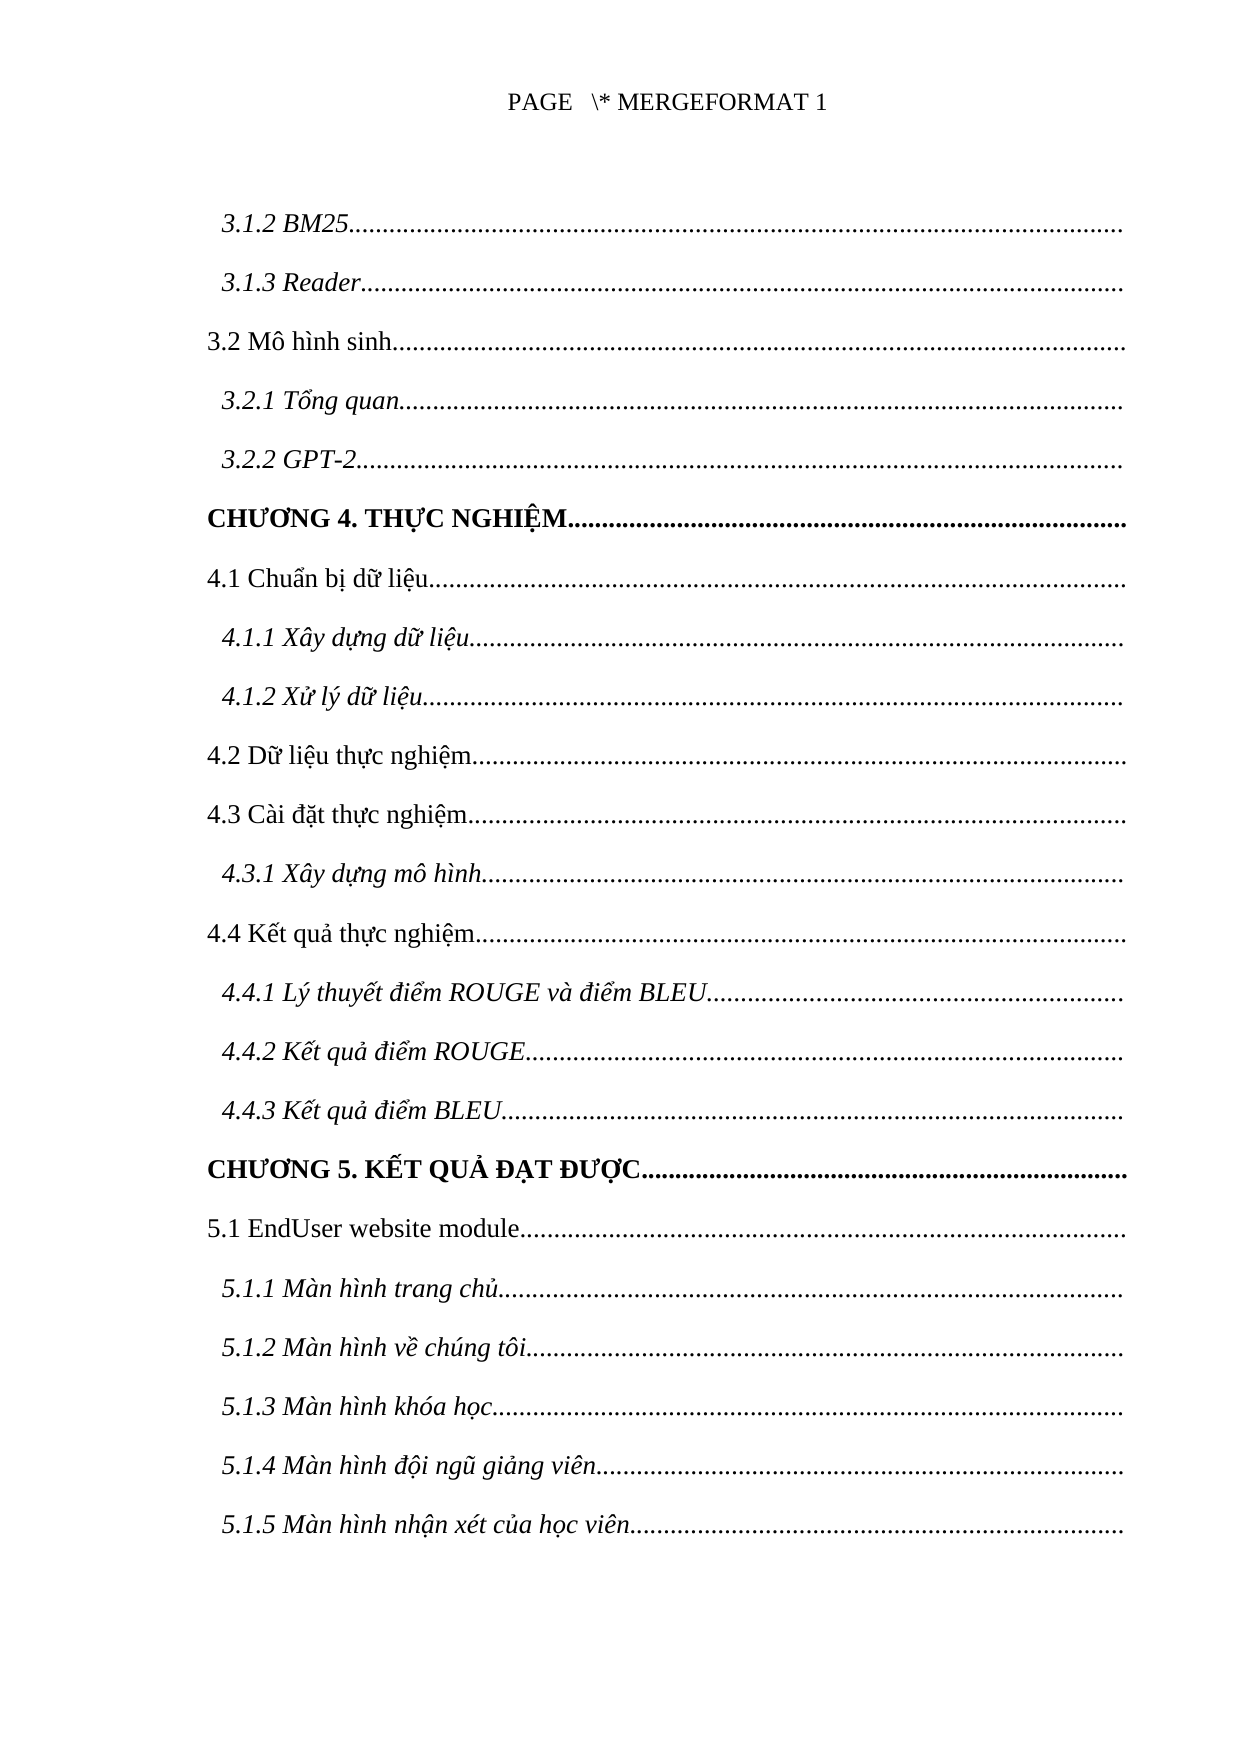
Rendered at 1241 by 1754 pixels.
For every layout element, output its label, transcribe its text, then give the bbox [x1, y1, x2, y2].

text 4.1 Chuẩn bị dữ liệu 41 [207, 562, 1122, 593]
text 5.1.1 Màn hình trang chủ 46 [222, 1272, 1122, 1303]
text CHƯƠNG 4. THỰC NGHIỆM 41 [207, 503, 1122, 534]
text 4.3.1 Xây dựng mô hình 42 [222, 858, 1122, 889]
text 5.1.3 Màn hình khóa học 50 [222, 1390, 1122, 1421]
text 4.1.1 Xây dựng dữ liệu 41 [222, 621, 1122, 652]
text CHƯƠNG 5. KẾT QUẢ ĐẠT ĐƯỢC 46 [207, 1153, 1122, 1184]
text 3.1.3 Reader 32 [222, 266, 1122, 297]
text 3.2.2 GPT-2 38 [222, 443, 1122, 474]
text 4.1.2 Xử lý dữ liệu 41 [222, 680, 1122, 711]
text 4.3 Cài đặt thực nghiệm 42 [207, 798, 1122, 829]
text 3.2.1 Tổng quan 38 [222, 384, 1122, 415]
text 5.1.2 Màn hình về chúng tôi 50 [222, 1331, 1122, 1362]
text 4.4.1 Lý thuyết điểm ROUGE và điểm BLEU 42 [222, 976, 1122, 1007]
text 4.4.3 Kết quả điểm BLEU 45 [222, 1094, 1122, 1125]
text 4.4 Kết quả thực nghiệm 42 [207, 917, 1122, 948]
text 4.4.2 Kết quả điểm ROUGE 43 [222, 1035, 1122, 1066]
text 5.1.5 Màn hình nhận xét của học viên 51 [222, 1508, 1122, 1539]
text 5.1.4 Màn hình đội ngũ giảng viên 51 [222, 1449, 1122, 1480]
text 5.1 EndUser website module 46 [207, 1213, 1122, 1244]
text 4.2 Dữ liệu thực nghiệm 41 [207, 739, 1122, 770]
text 3.2 Mô hình sinh 38 [207, 325, 1122, 356]
text 3.1.2 BM25 31 [222, 207, 1122, 238]
